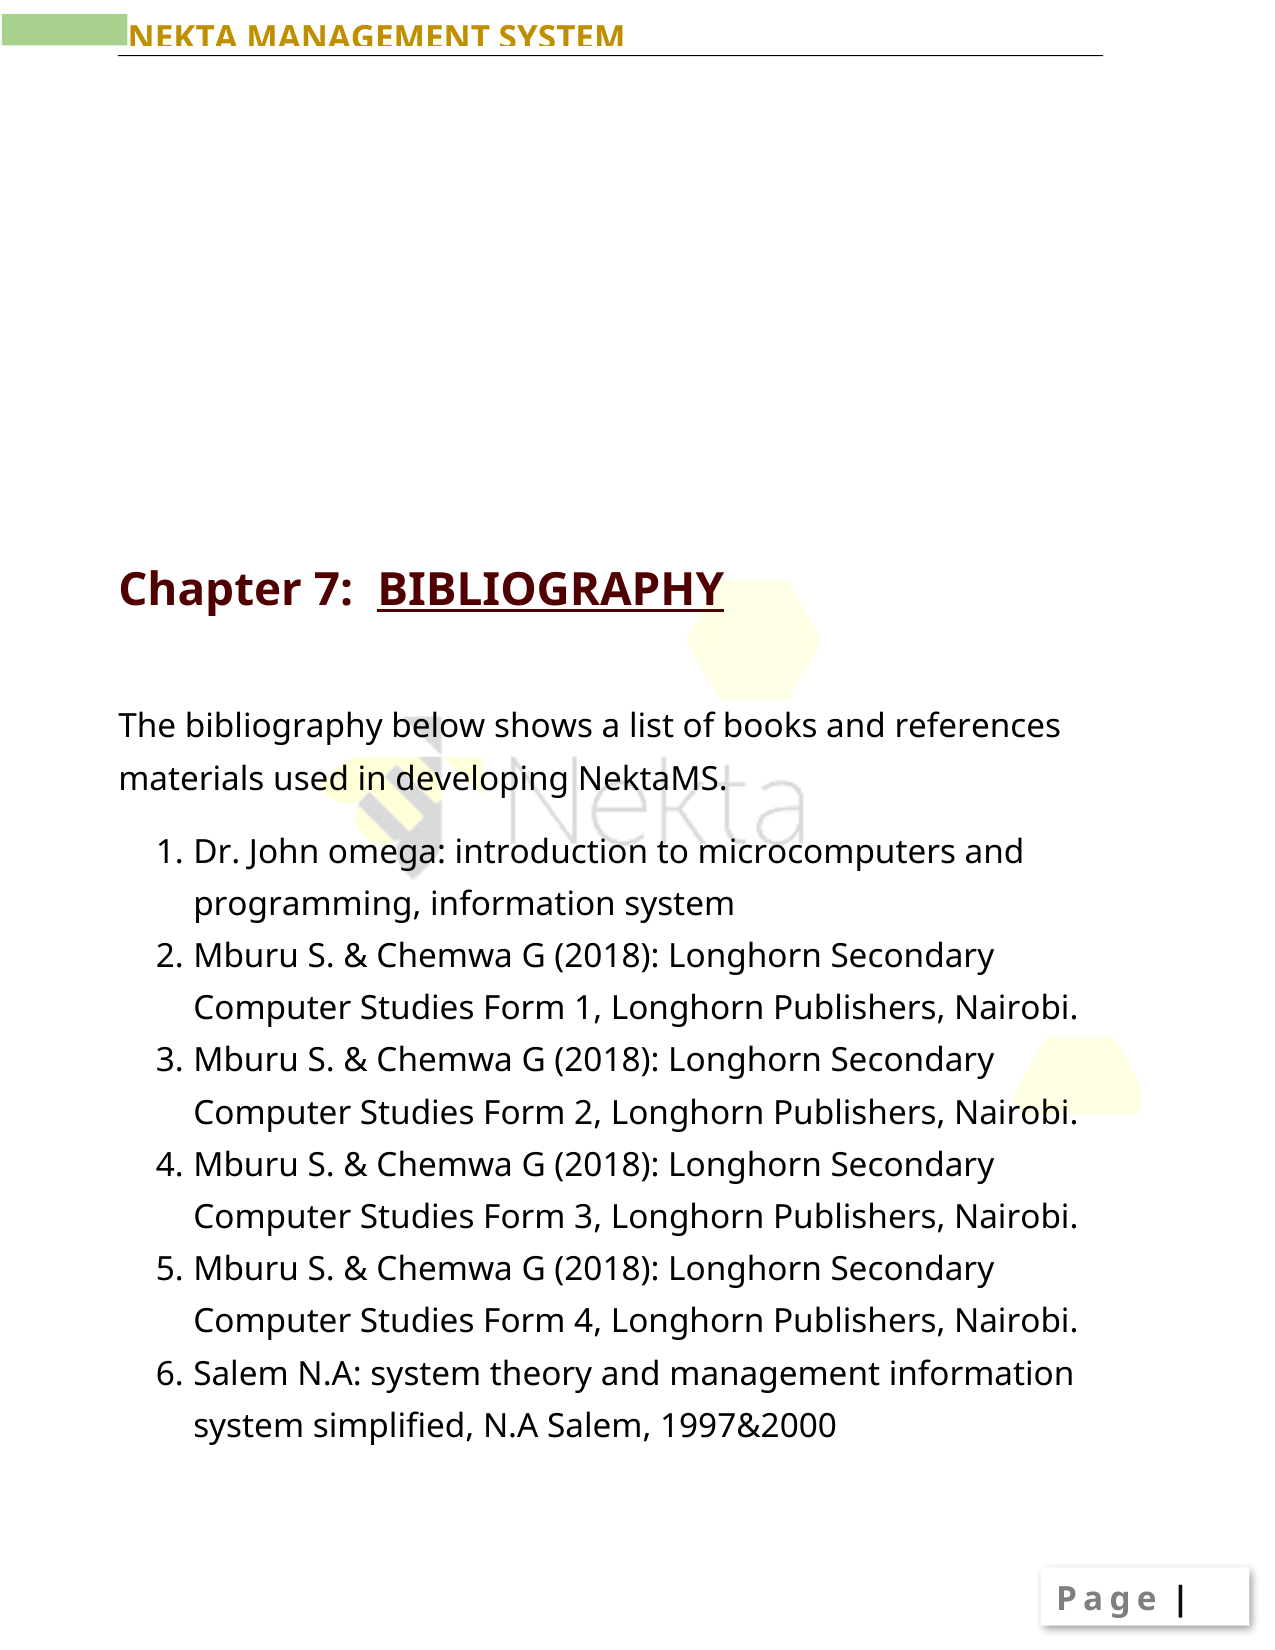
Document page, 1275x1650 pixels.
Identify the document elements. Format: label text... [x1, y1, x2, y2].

list Mburu S. & Chemwa G (2018): Longhorn Secondary Computer Studies Form 4, Longhorn Publishers, Nairobi. [156, 1245, 1157, 1343]
list Mburu S. & Chemwa G (2018): Longhorn Secondary Computer Studies Form 3, Longhorn Publishers, Nairobi. [156, 1141, 1157, 1238]
list Mburu S. & Chemwa G (2018): Longhorn Secondary Computer Studies Form 2, Longhorn Publishers, Nairobi. [156, 1036, 1157, 1134]
list Salem N.A: system theory and management information system simplified, N.A Salem, 1997&2000 [156, 1349, 1157, 1447]
subtitle BIBLIOGRAPHY [118, 556, 724, 619]
list Mburu S. & Chemwa G (2018): Longhorn Secondary Computer Studies Form 1, Longhorn Publishers, Nairobi. [156, 932, 1157, 1029]
text The bibliography below shows a list of books and references materials used in developing NektaMS. [118, 702, 1157, 800]
list Dr. John omega: introduction to microcomputers and programming, information system [156, 827, 1157, 925]
